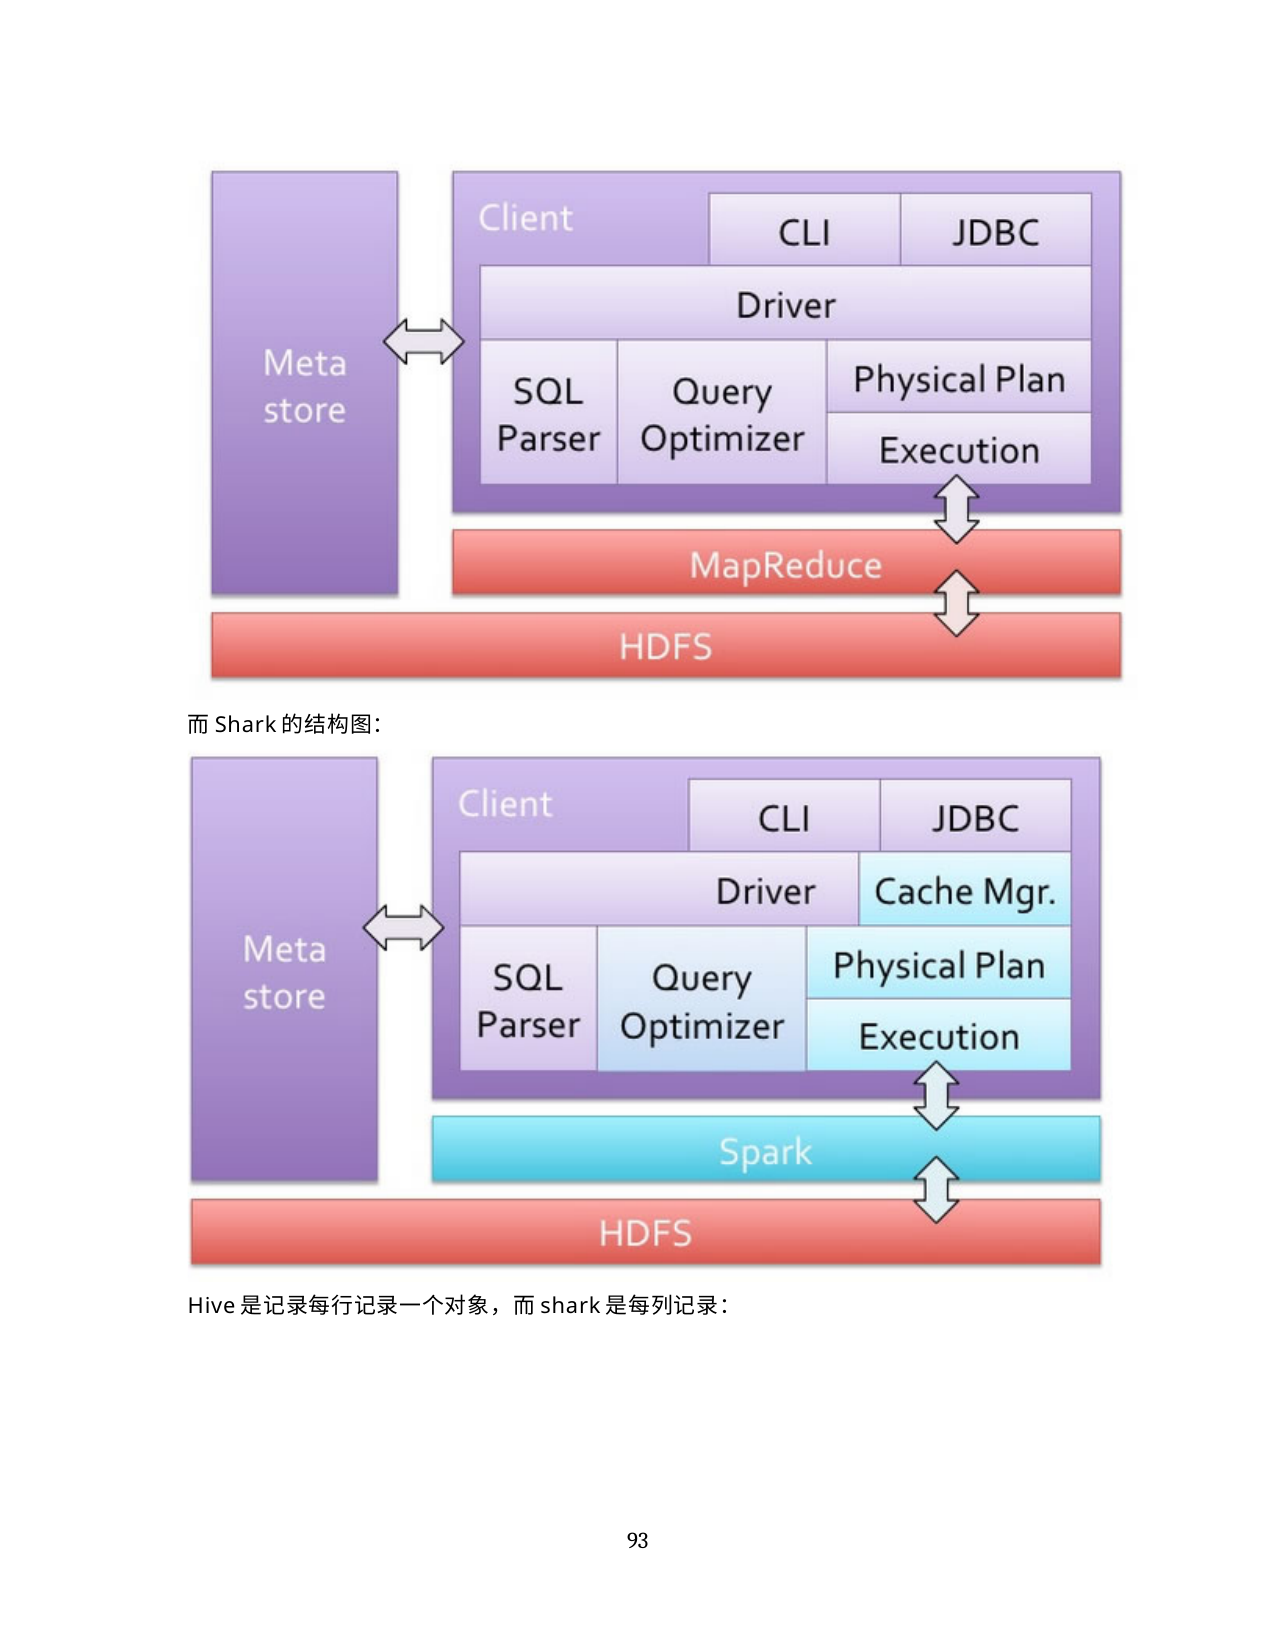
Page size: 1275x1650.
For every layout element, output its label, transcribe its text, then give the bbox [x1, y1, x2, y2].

text Hive是记录每行记录一个对象，而shark是每列记录： [187, 1282, 1087, 1320]
picture [187, 150, 1138, 700]
picture [187, 739, 1113, 1282]
text 而Shark的结构图： [187, 700, 1087, 739]
